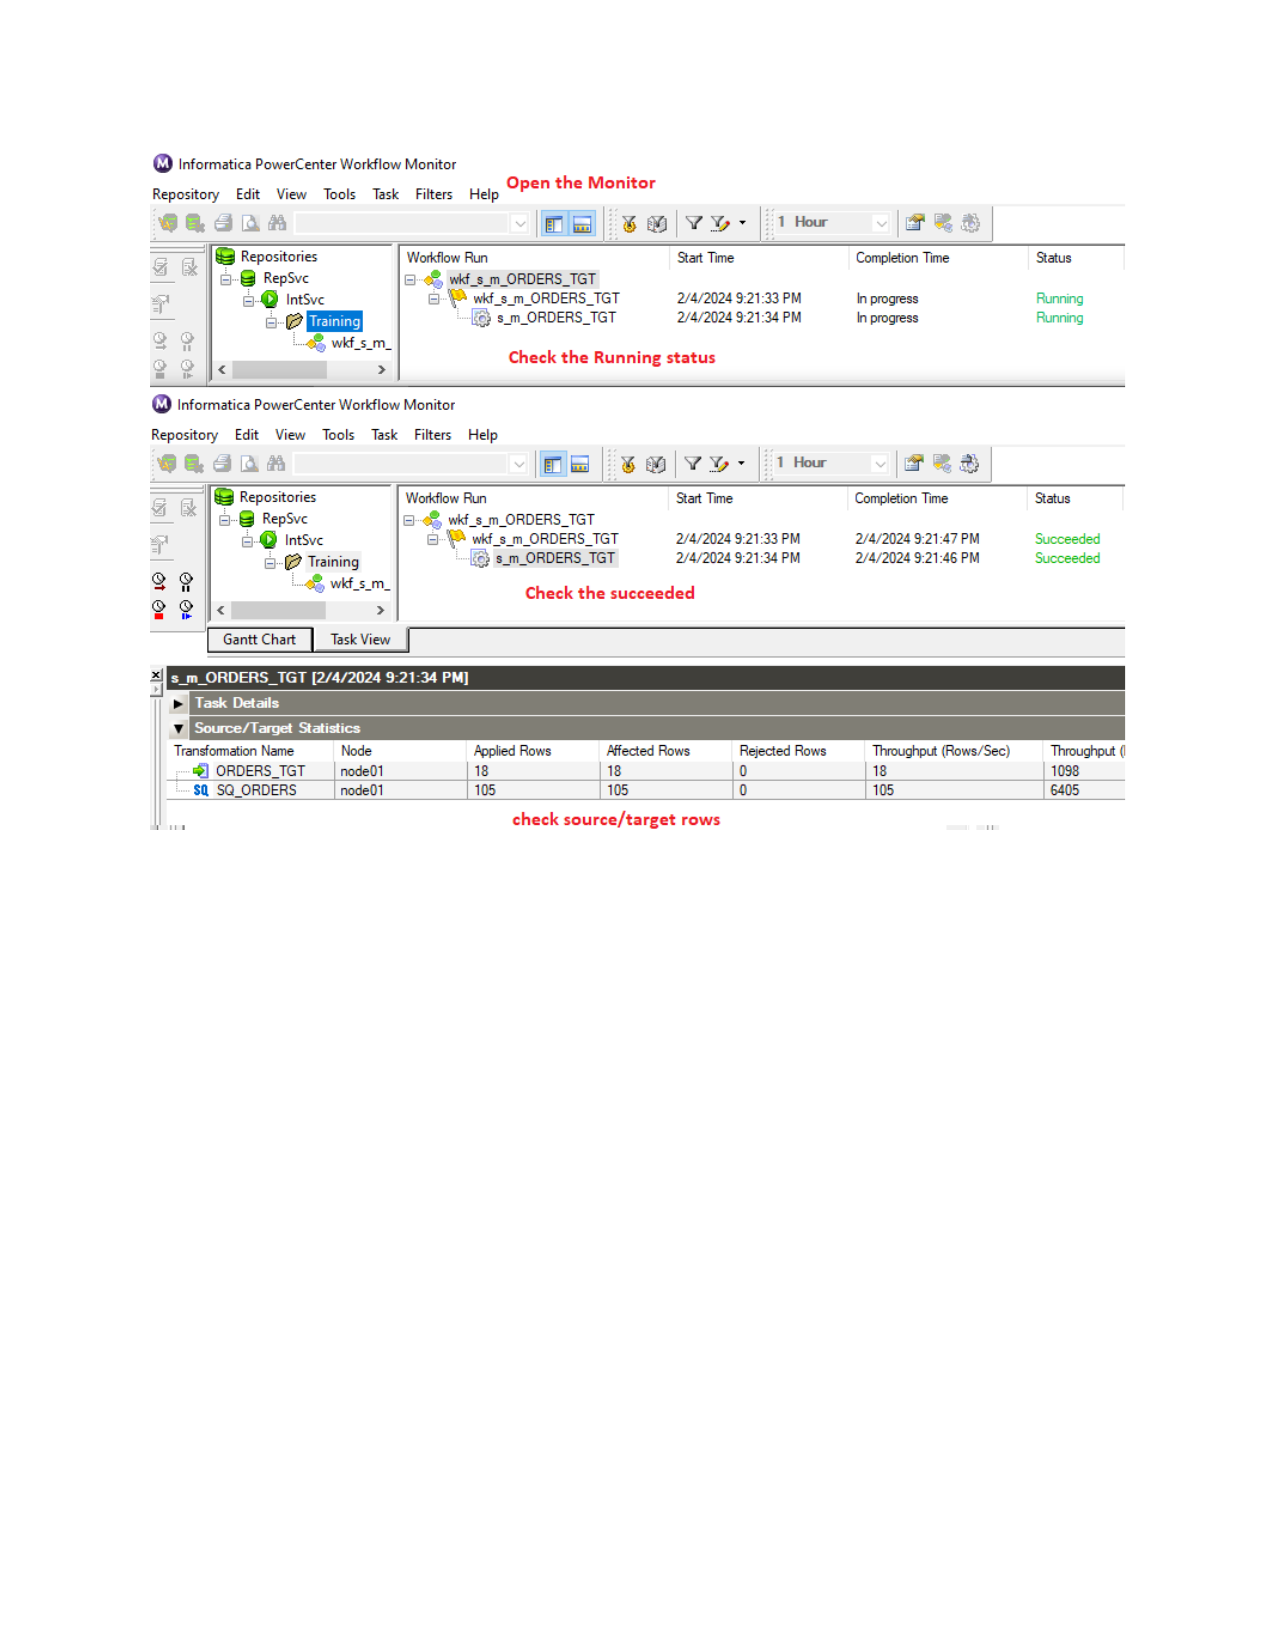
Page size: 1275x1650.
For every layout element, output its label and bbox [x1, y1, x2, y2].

picture [150, 150, 1125, 830]
